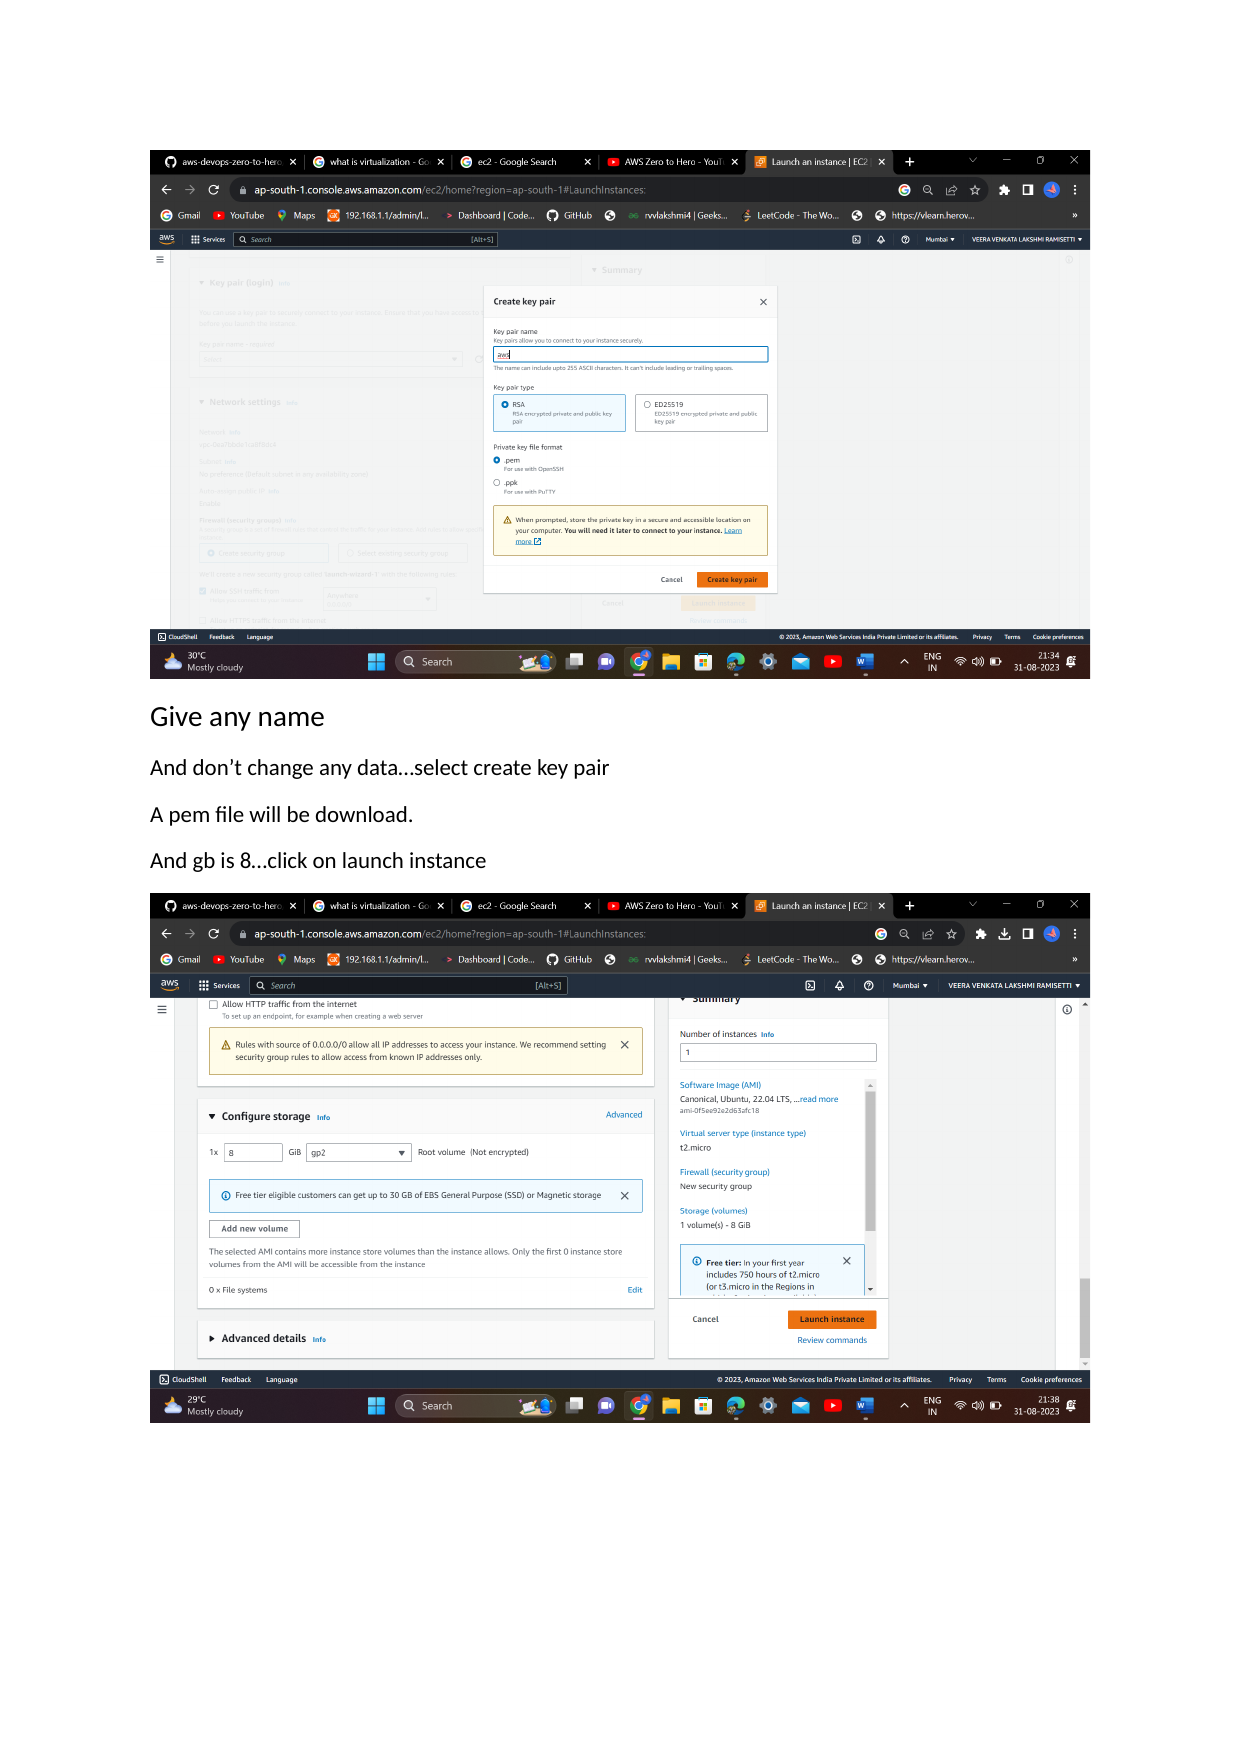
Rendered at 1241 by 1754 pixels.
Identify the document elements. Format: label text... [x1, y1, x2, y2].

picture [150, 893, 1091, 1423]
text A pem file will be download. [150, 800, 1090, 828]
text Give any name [150, 698, 1090, 733]
text And gb is 8…click on launch instance [150, 847, 1090, 874]
picture [150, 150, 1091, 679]
text And don’t change any data…select create key pair [150, 753, 1090, 781]
